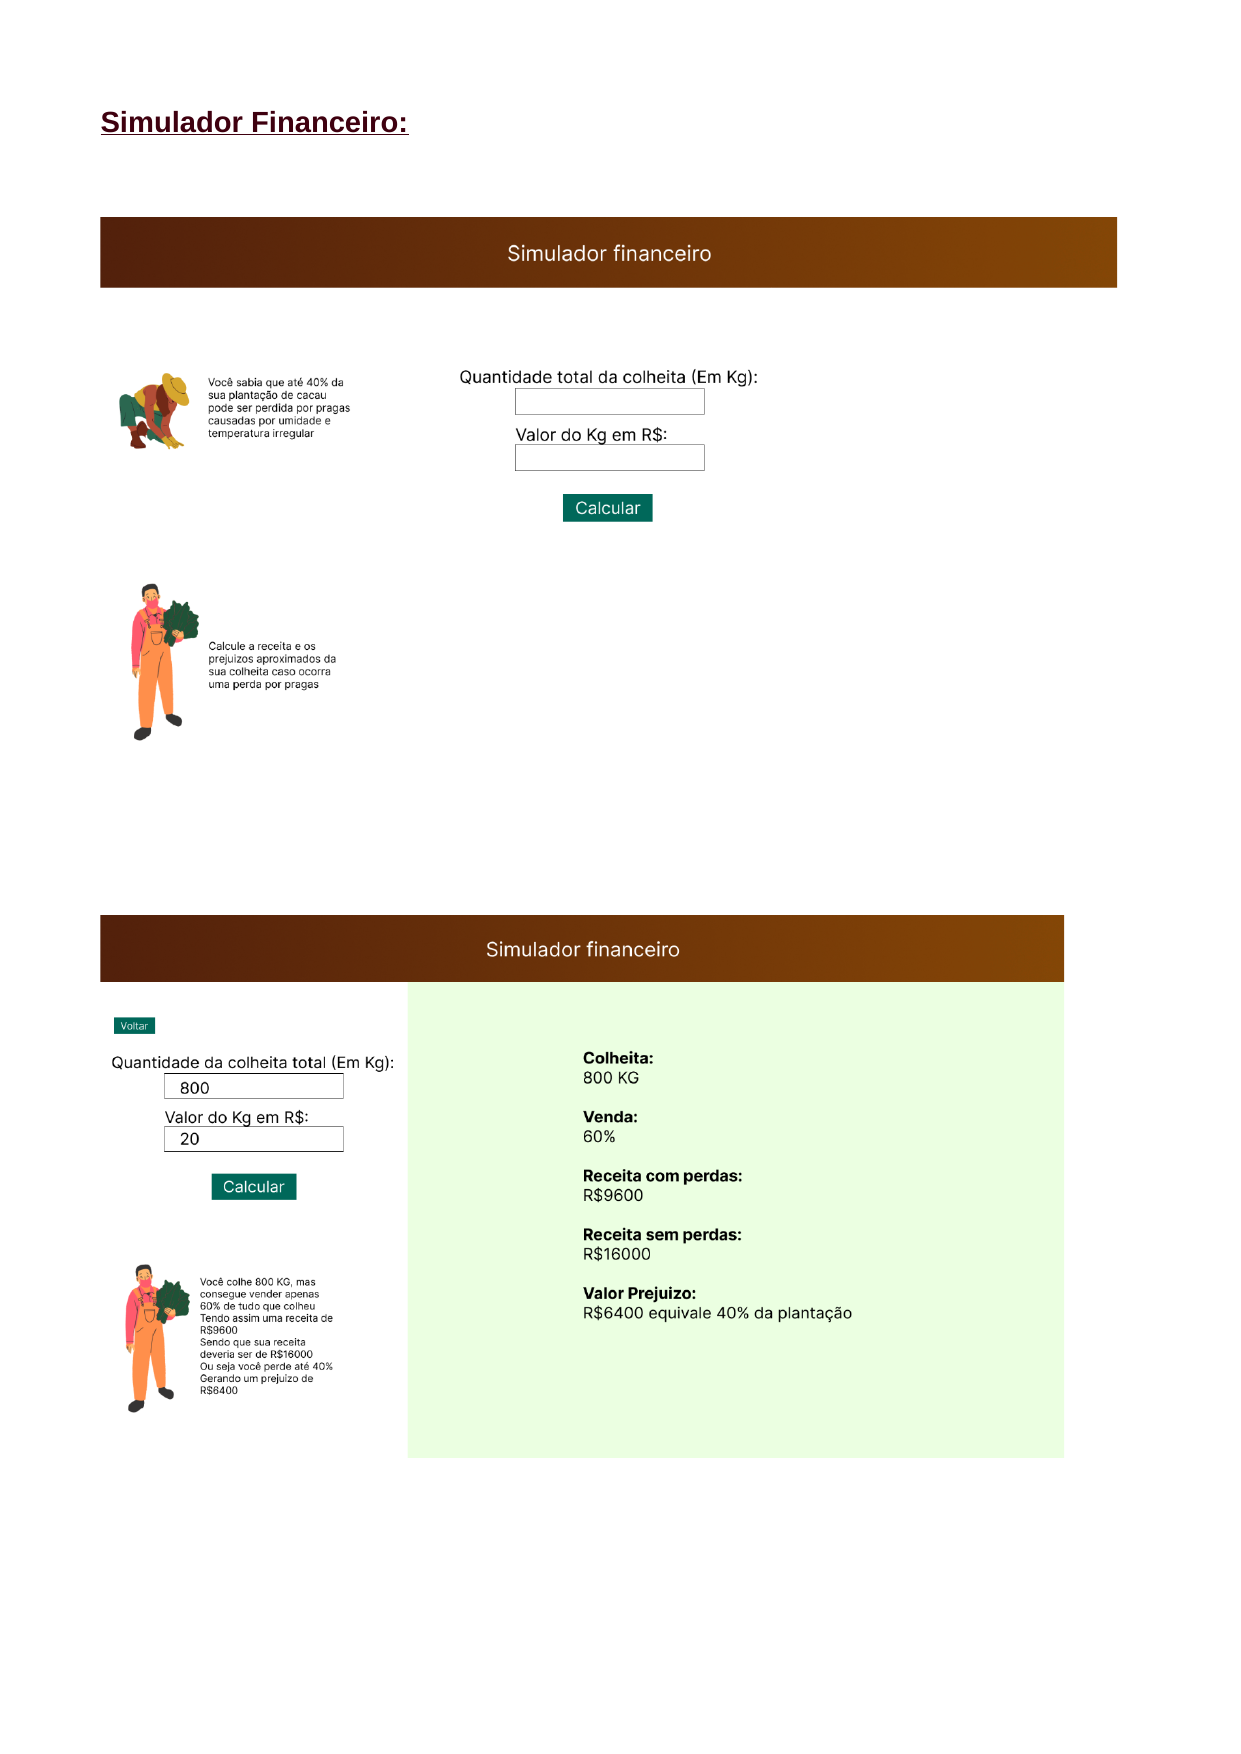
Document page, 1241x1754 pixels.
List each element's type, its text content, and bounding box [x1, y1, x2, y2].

picture [100, 915, 1065, 1458]
text Simulador Financeiro: [100, 104, 1140, 138]
picture [100, 217, 1118, 790]
